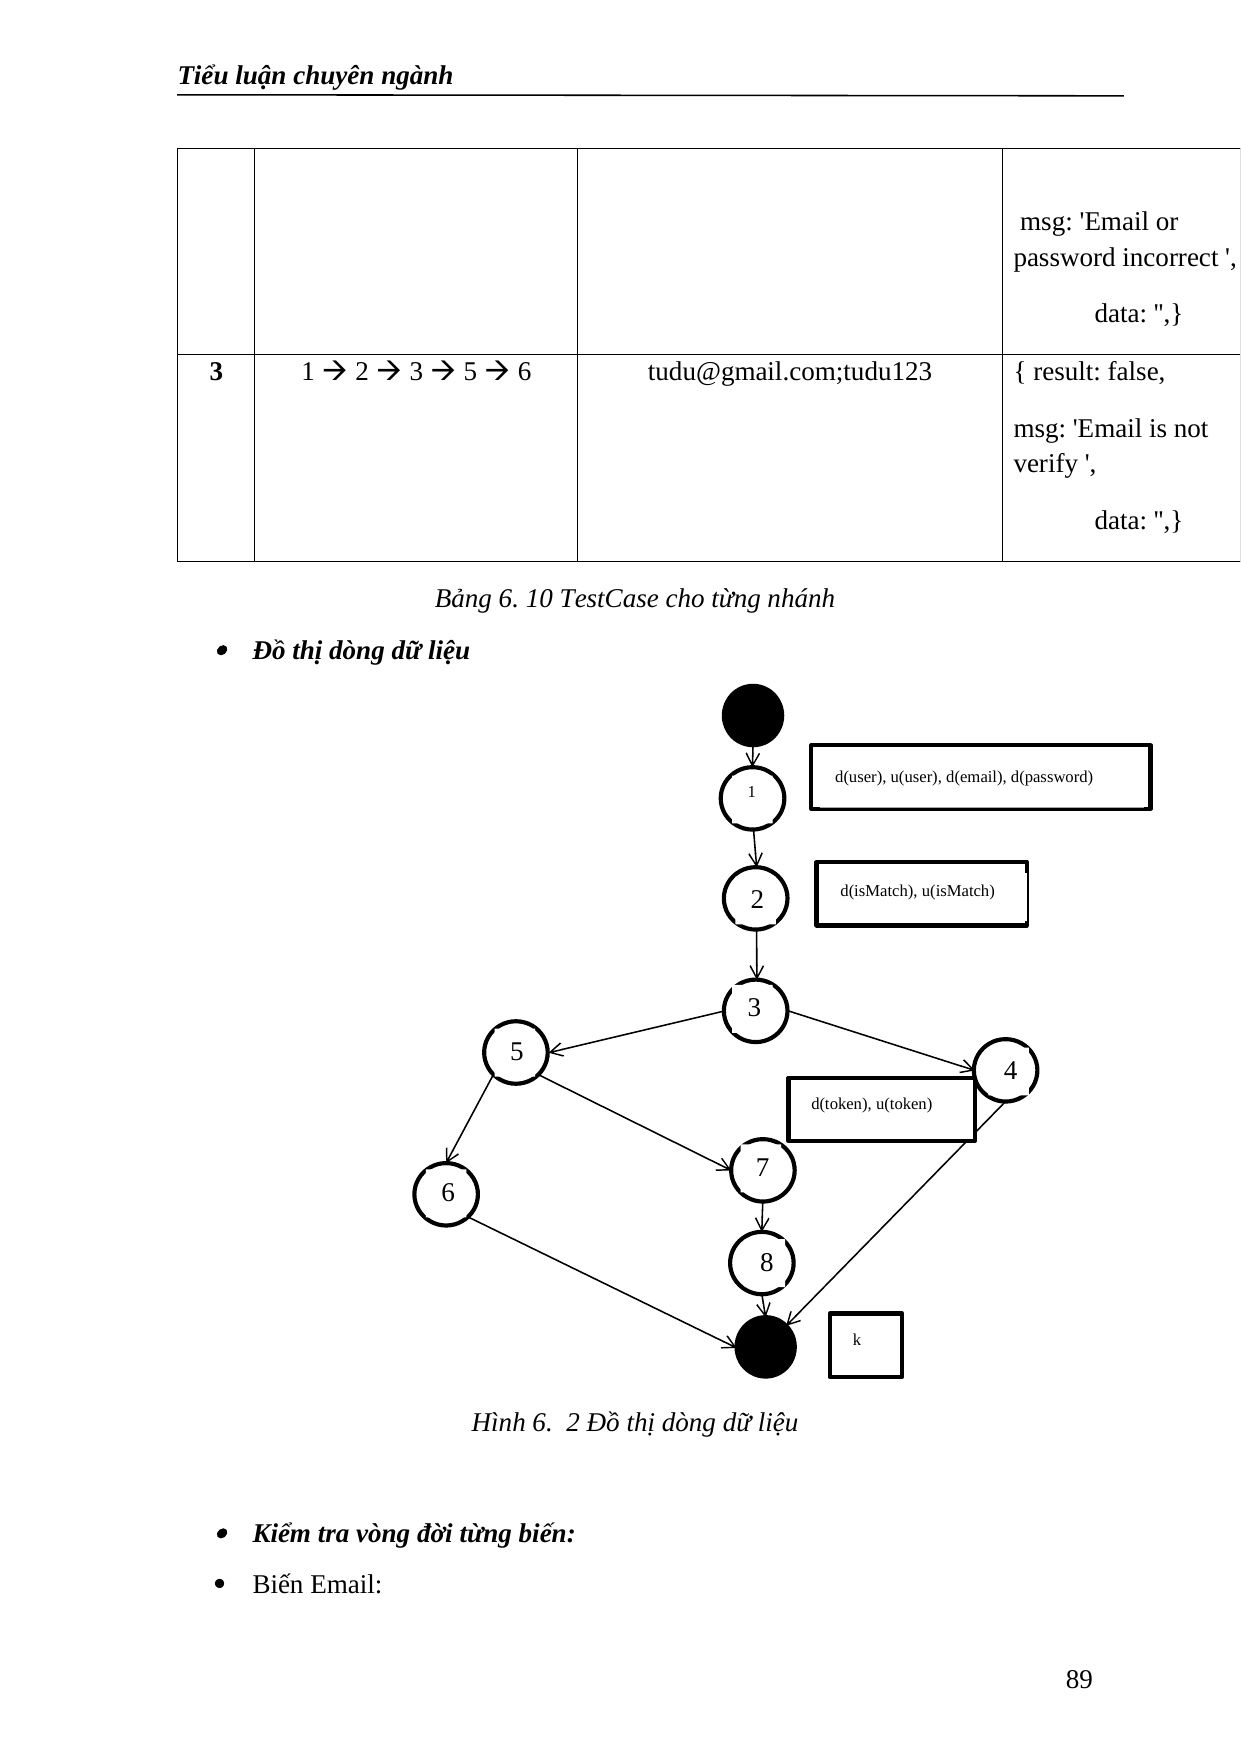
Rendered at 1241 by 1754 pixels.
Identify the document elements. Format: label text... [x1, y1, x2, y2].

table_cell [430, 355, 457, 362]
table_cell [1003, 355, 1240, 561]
list Đồ thị dòng dữ liệu [215, 634, 1092, 666]
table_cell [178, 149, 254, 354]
text Hình 6. 2 Đồ thị dòng dữ liệu [177, 1406, 1092, 1437]
list Biến Email: [215, 1568, 1092, 1599]
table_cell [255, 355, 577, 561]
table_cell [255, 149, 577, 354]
text Bảng 6. 10 TestCase cho từng nhánh [177, 582, 1092, 614]
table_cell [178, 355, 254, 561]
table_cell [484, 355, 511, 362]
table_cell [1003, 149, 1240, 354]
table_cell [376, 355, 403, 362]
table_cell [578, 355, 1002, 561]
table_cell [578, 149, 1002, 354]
list Kiểm tra vòng đời từng biến: [215, 1518, 1092, 1549]
